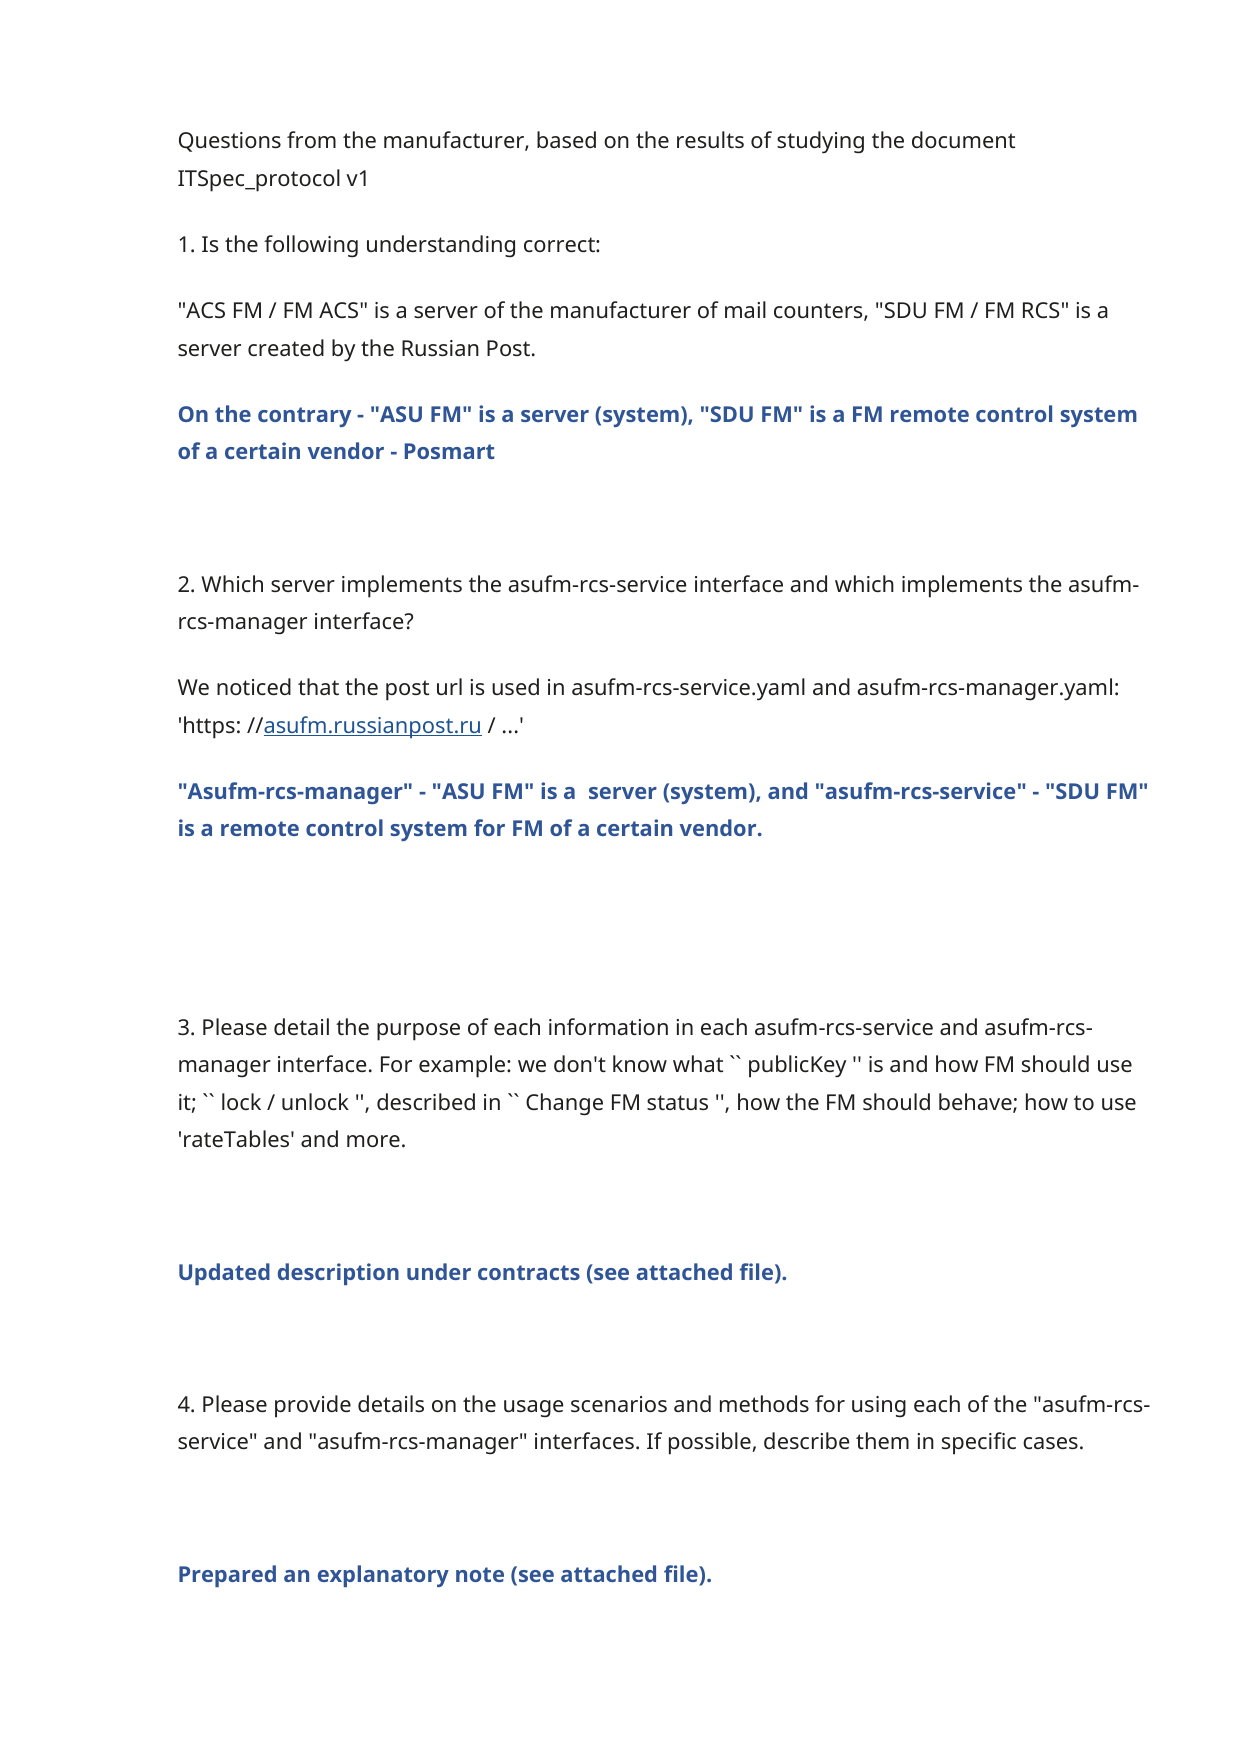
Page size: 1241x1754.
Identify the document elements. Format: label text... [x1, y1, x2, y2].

text Prepared an explanatory note (see attached file). [177, 1552, 1152, 1589]
text We noticed that the post url is used in asufm-rcs-service.yaml and asufm-rcs-manager.yaml: 'https: //asufm.russianpost.ru / ...' [177, 665, 1152, 739]
text 3. Please detail the purpose of each information in each asufm-rcs-service and asufm-rcs-manager interface. For example: we don't know what `` publicKey '' is and how FM should use it; `` lock / unlock '', described in `` Change FM status '', how the FM should behave; how to use 'rateTables' and more. [177, 1005, 1152, 1153]
text Updated description under contracts (see attached file). [177, 1249, 1152, 1286]
text "ACS FM / FM ACS" is a server of the manufacturer of mail counters, "SDU FM / FM RCS" is a server created by the Russian Post. [177, 288, 1152, 362]
text On the contrary - "ASU FM" is a server (system), "SDU FM" is a FM remote control system of a certain vendor - Posmart [177, 392, 1152, 466]
text 4. Please provide details on the usage scenarios and methods for using each of the "asufm-rcs-service" and "asufm-rcs-manager" interfaces. If possible, describe them in specific cases. [177, 1382, 1152, 1456]
text 2. Which server implements the asufm-rcs-service interface and which implements the asufm-rcs-manager interface? [177, 561, 1152, 636]
text 1. Is the following understanding correct: [177, 222, 1152, 259]
text "Asufm-rcs-manager" - "ASU FM" is a server (system), and "asufm-rcs-service" - "SDU FM" is a remote control system for FM of a certain vendor. [177, 768, 1152, 843]
text Questions from the manufacturer, based on the results of studying the document ITSpec_protocol v1 [177, 118, 1152, 192]
